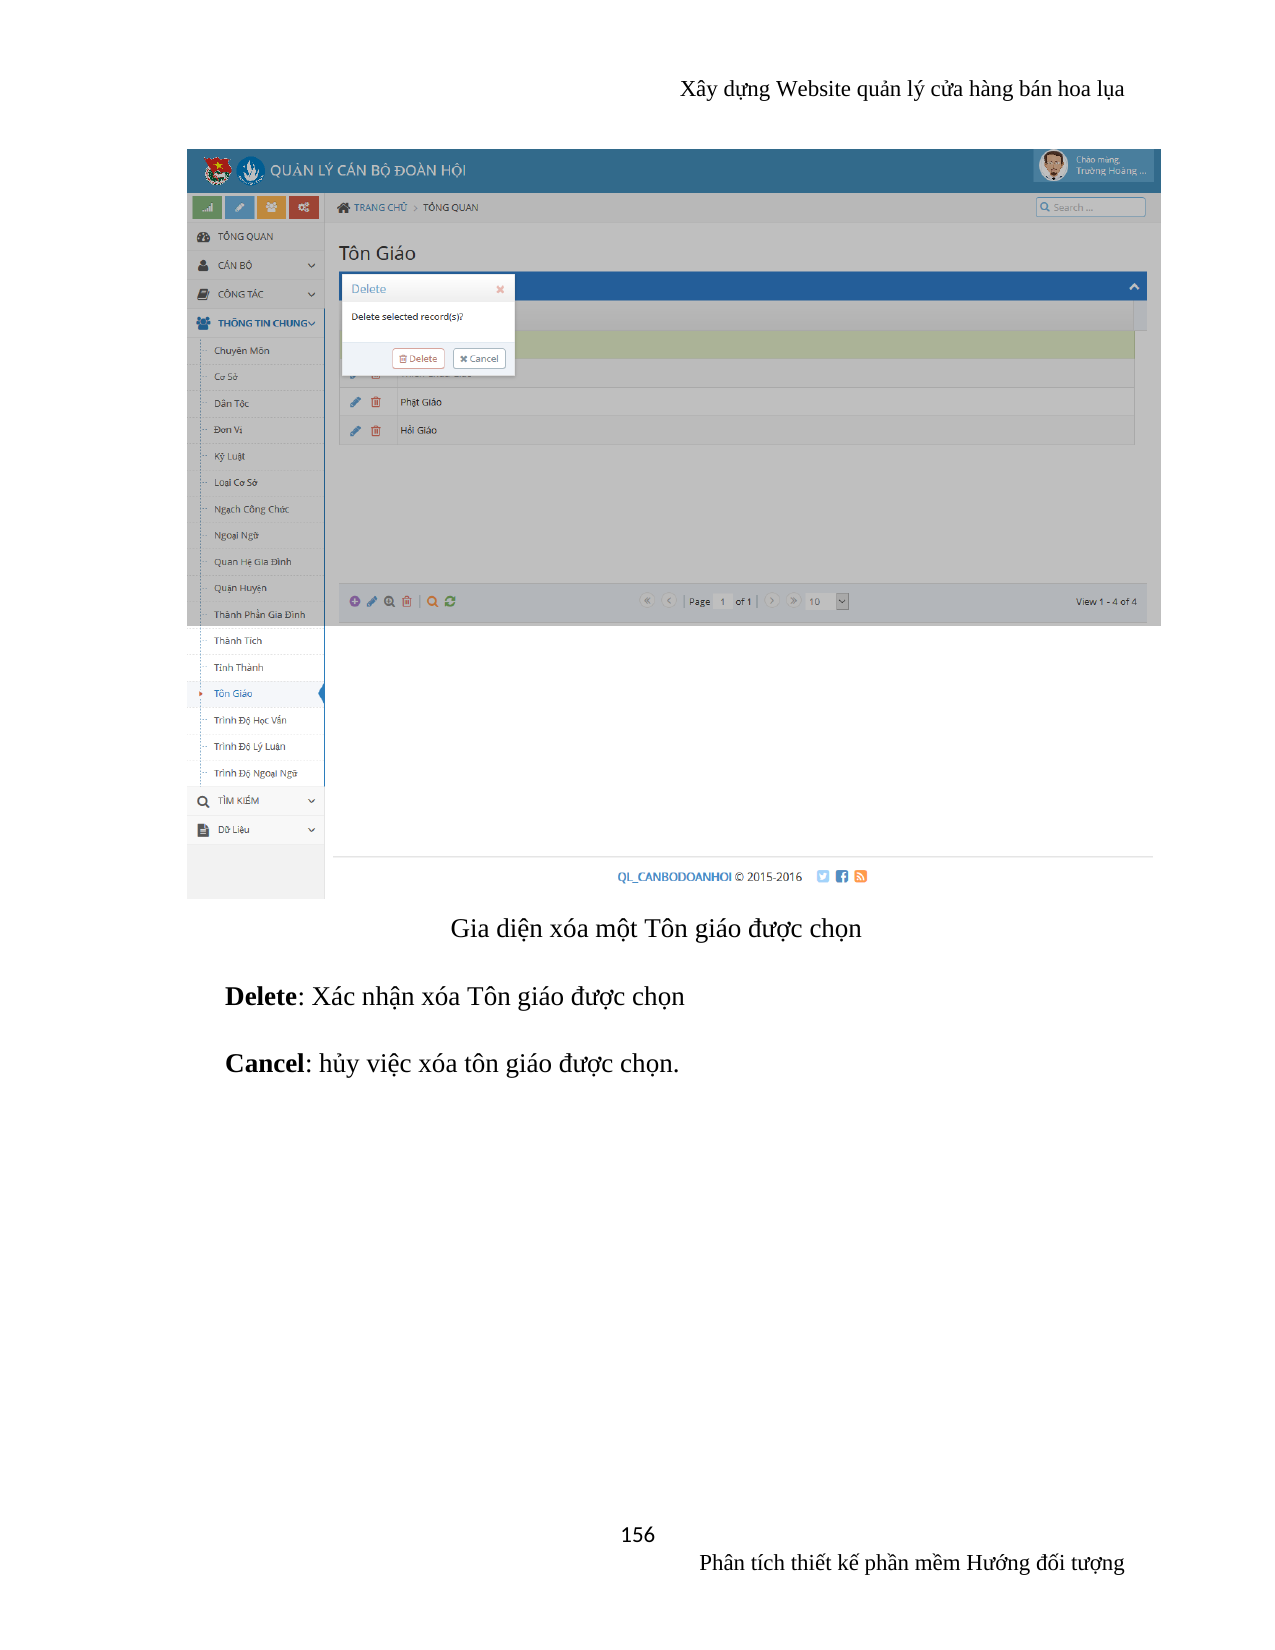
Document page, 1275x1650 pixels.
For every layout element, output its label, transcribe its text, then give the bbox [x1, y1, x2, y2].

list Gia diện xóa một Tôn giáo được chọn [187, 912, 1125, 944]
text Delete: Xác nhận xóa Tôn giáo được chọn [187, 980, 1125, 1011]
text Cancel: hủy việc xóa tôn giáo được chọn. [187, 1047, 1125, 1079]
picture [187, 149, 1161, 899]
